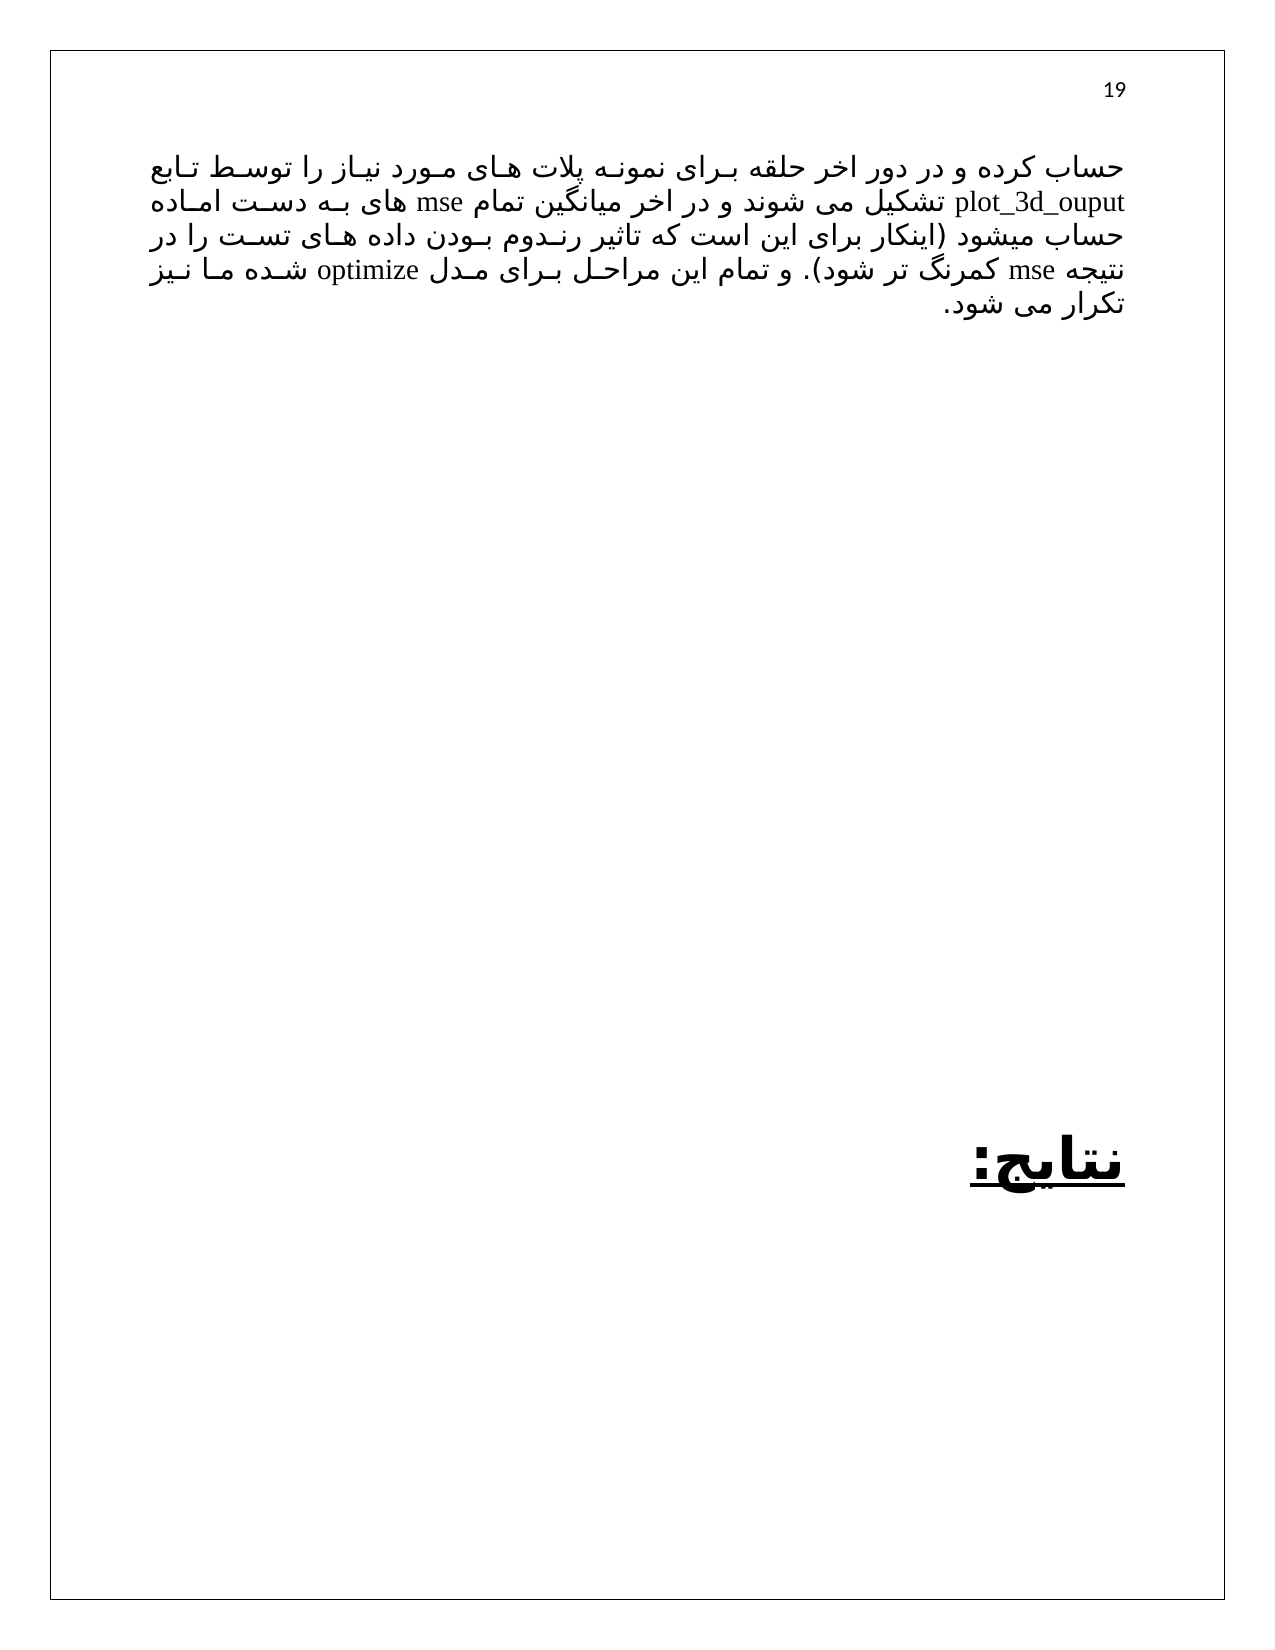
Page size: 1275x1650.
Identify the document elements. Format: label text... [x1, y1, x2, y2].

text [150, 150, 1125, 320]
text نتایج: [150, 1125, 1125, 1193]
